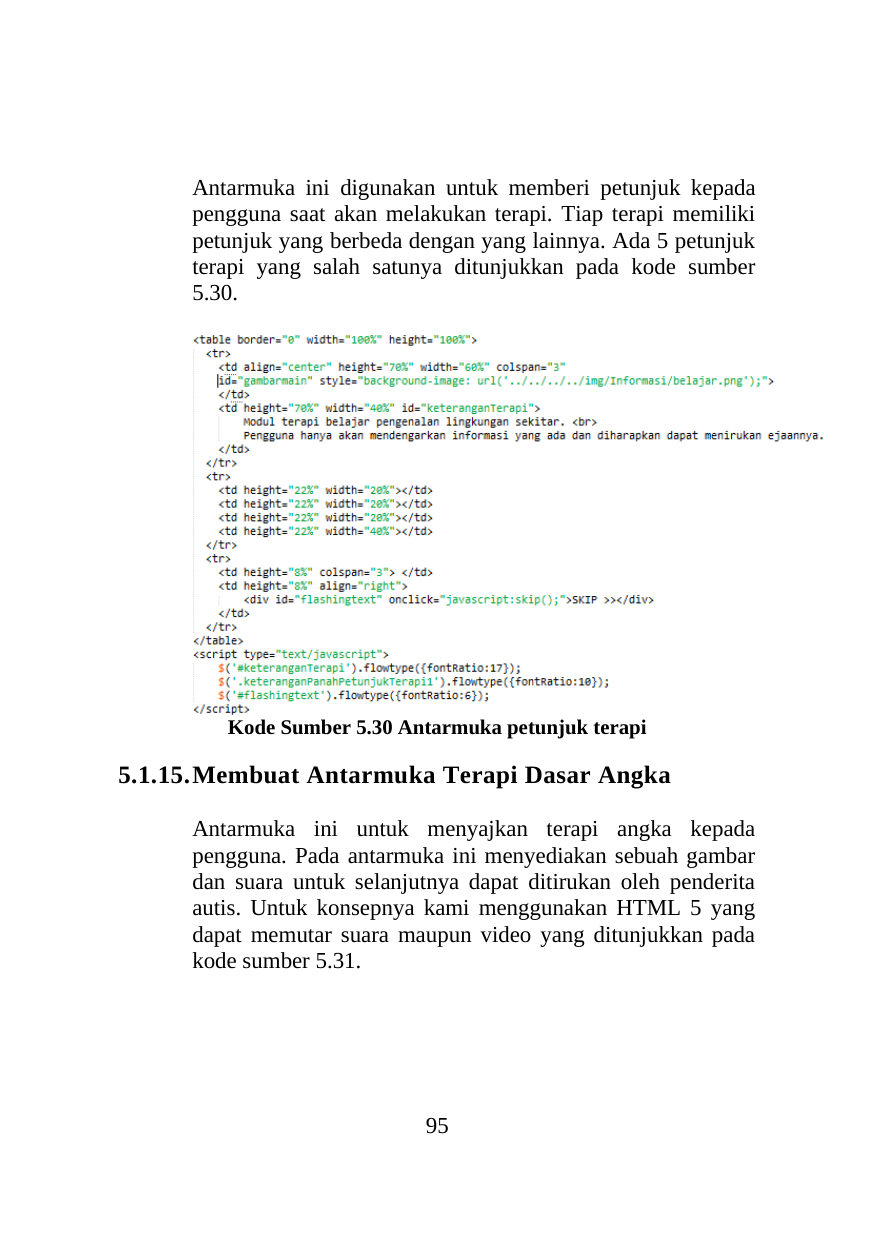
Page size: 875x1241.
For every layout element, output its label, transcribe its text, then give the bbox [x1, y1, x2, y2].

text Antarmuka ini untuk menyajkan terapi angka kepada pengguna. Pada antarmuka ini menyediakan sebuah gambar dan suara untuk selanjutnya dapat ditirukan oleh penderita autis. Untuk konsepnya kami menggunakan HTML 5 yang dapat memutar suara maupun video yang ditunjukkan pada kode sumber 5.31. [192, 815, 756, 973]
subtitle Membuat Antarmuka Terapi Dasar Angka [118, 760, 756, 789]
picture [192, 332, 831, 716]
text Antarmuka ini digunakan untuk memberi petunjuk kepada pengguna saat akan melakukan terapi. Tiap terapi memiliki petunjuk yang berbeda dengan yang lainnya. Ada 5 petunjuk terapi yang salah satunya ditunjukkan pada kode sumber 5.30. [192, 174, 756, 306]
text Kode Sumber 5.30 Antarmuka petunjuk terapi [118, 715, 756, 739]
